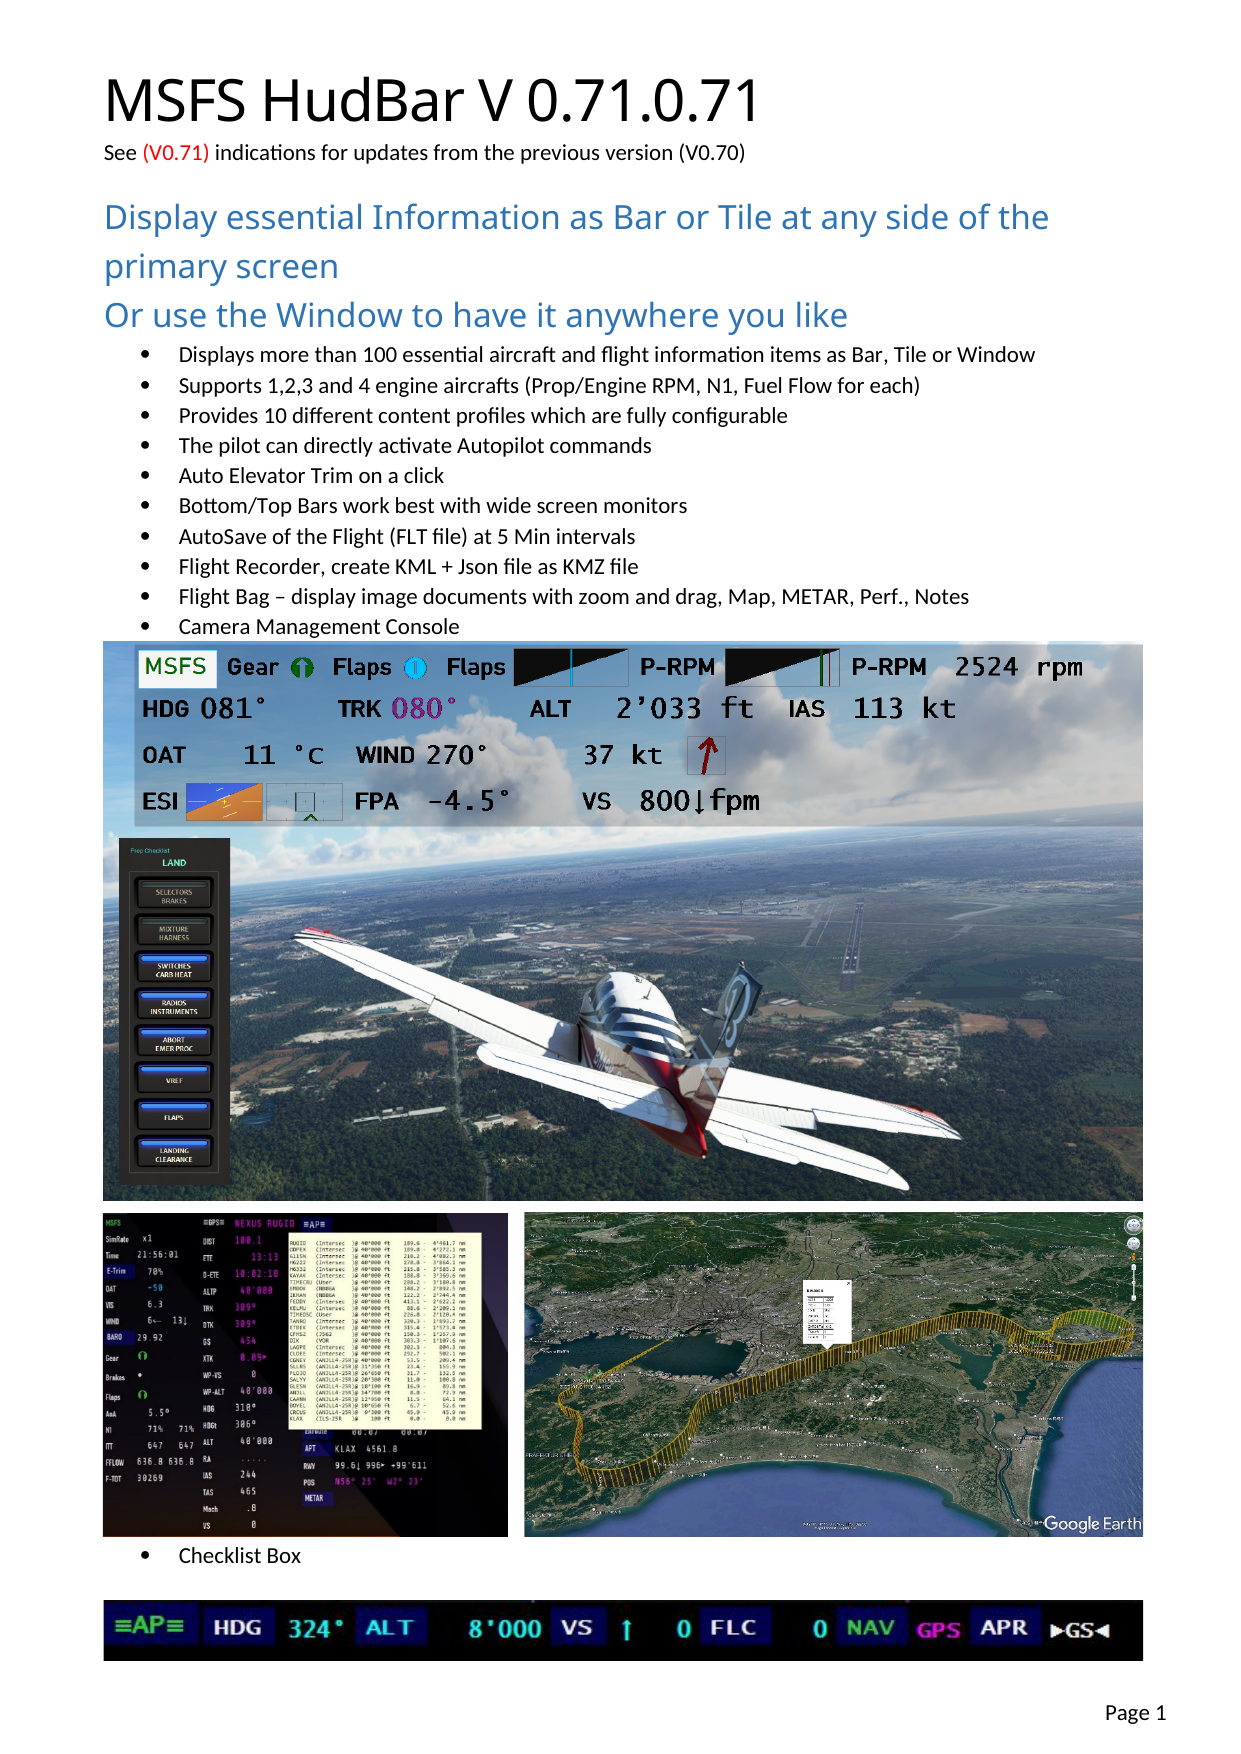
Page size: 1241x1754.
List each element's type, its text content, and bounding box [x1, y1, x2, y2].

picture [102, 1213, 508, 1537]
text See (V0.71) indications for updates from the previous version (V0.70) [103, 138, 1167, 167]
list Auto Elevator Trim on a click [141, 461, 1167, 489]
list Flight Recorder, create KML + Json file as KMZ file [141, 552, 1167, 580]
picture [103, 641, 1143, 1201]
list AutoSave of the Flight (FLT file) at 5 Min intervals [141, 522, 1167, 550]
list Camera Management Console [141, 612, 1167, 641]
list Bottom/Top Bars work best with wide screen monitors [141, 492, 1167, 520]
list Supports 1,2,3 and 4 engine aircrafts (Prop/Engine RPM, N1, Fuel Flow for each) [141, 371, 1167, 399]
list Provides 10 different content profiles which are fully configurable [141, 401, 1167, 429]
picture [103, 1600, 1144, 1661]
picture [524, 1212, 1144, 1537]
list Displays more than 100 essential aircraft and flight information items as Bar, Tile or Window [141, 341, 1167, 369]
list The pilot can directly activate Autopilot commands [141, 431, 1167, 459]
title MSFS HudBar V 0.71.0.71 [103, 59, 1167, 138]
list Flight Bag – display image documents with zoom and drag, Map, METAR, Perf., Notes [141, 582, 1167, 610]
subtitle Display essential Information as Bar or Tile at any side of the primary screen Or use the Window to have it anywhere you like [103, 194, 1167, 337]
